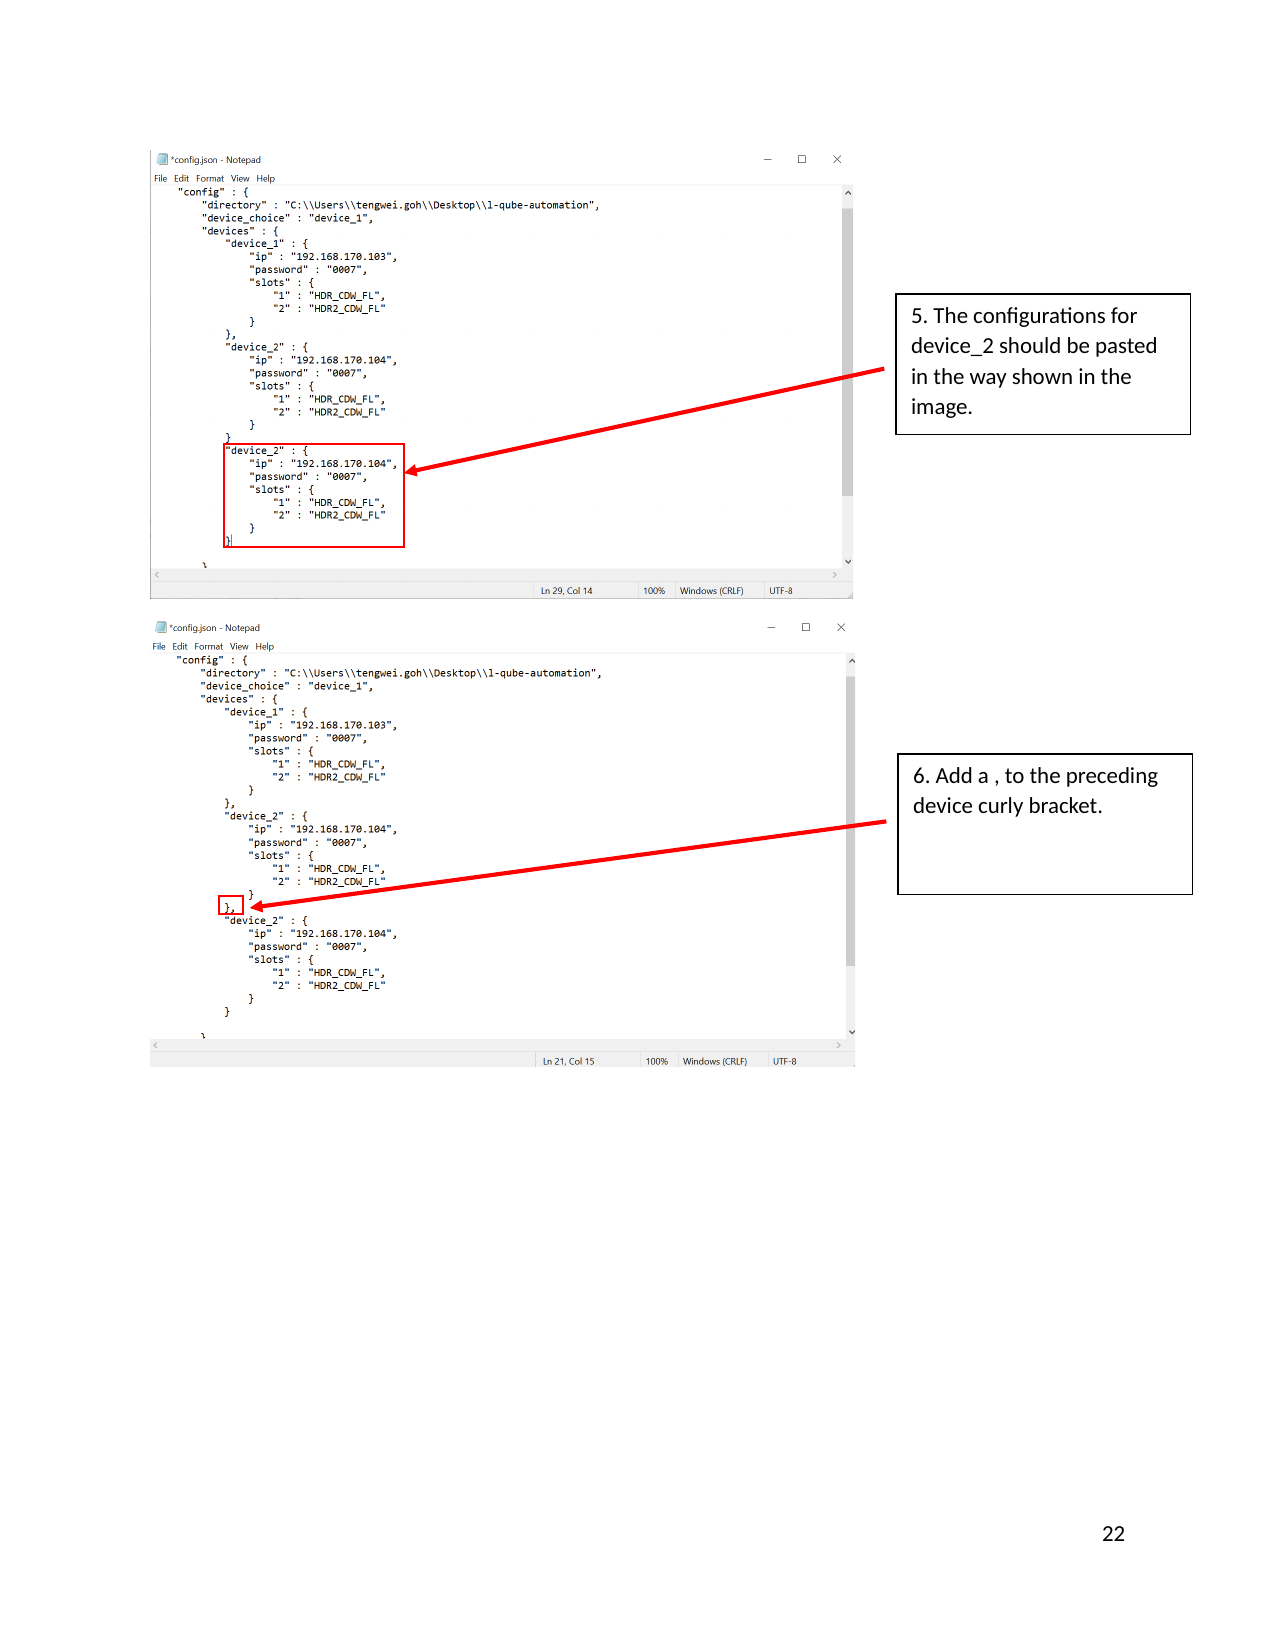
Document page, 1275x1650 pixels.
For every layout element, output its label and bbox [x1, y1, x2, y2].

picture [150, 617, 856, 1067]
picture [150, 150, 854, 599]
picture [225, 445, 403, 546]
